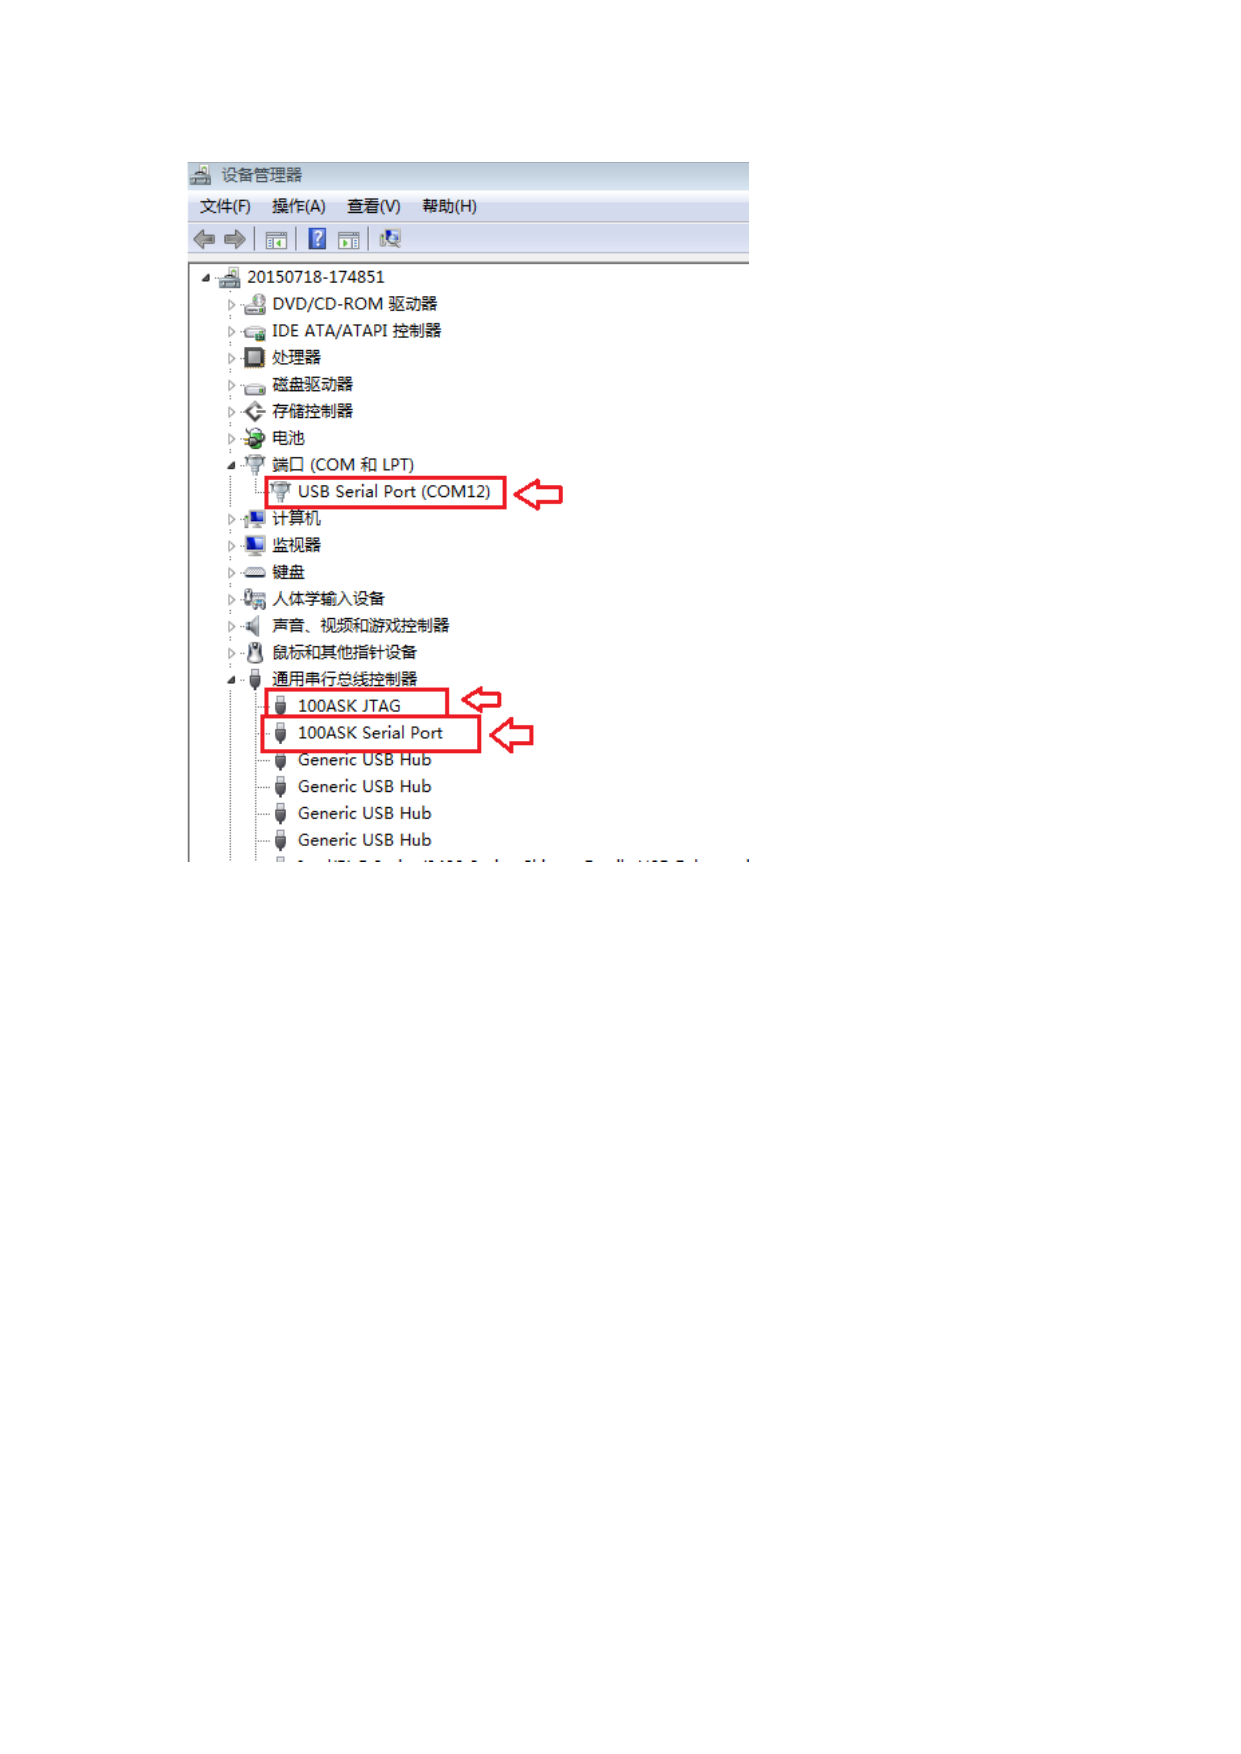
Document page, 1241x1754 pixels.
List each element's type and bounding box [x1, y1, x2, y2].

picture [187, 162, 749, 862]
